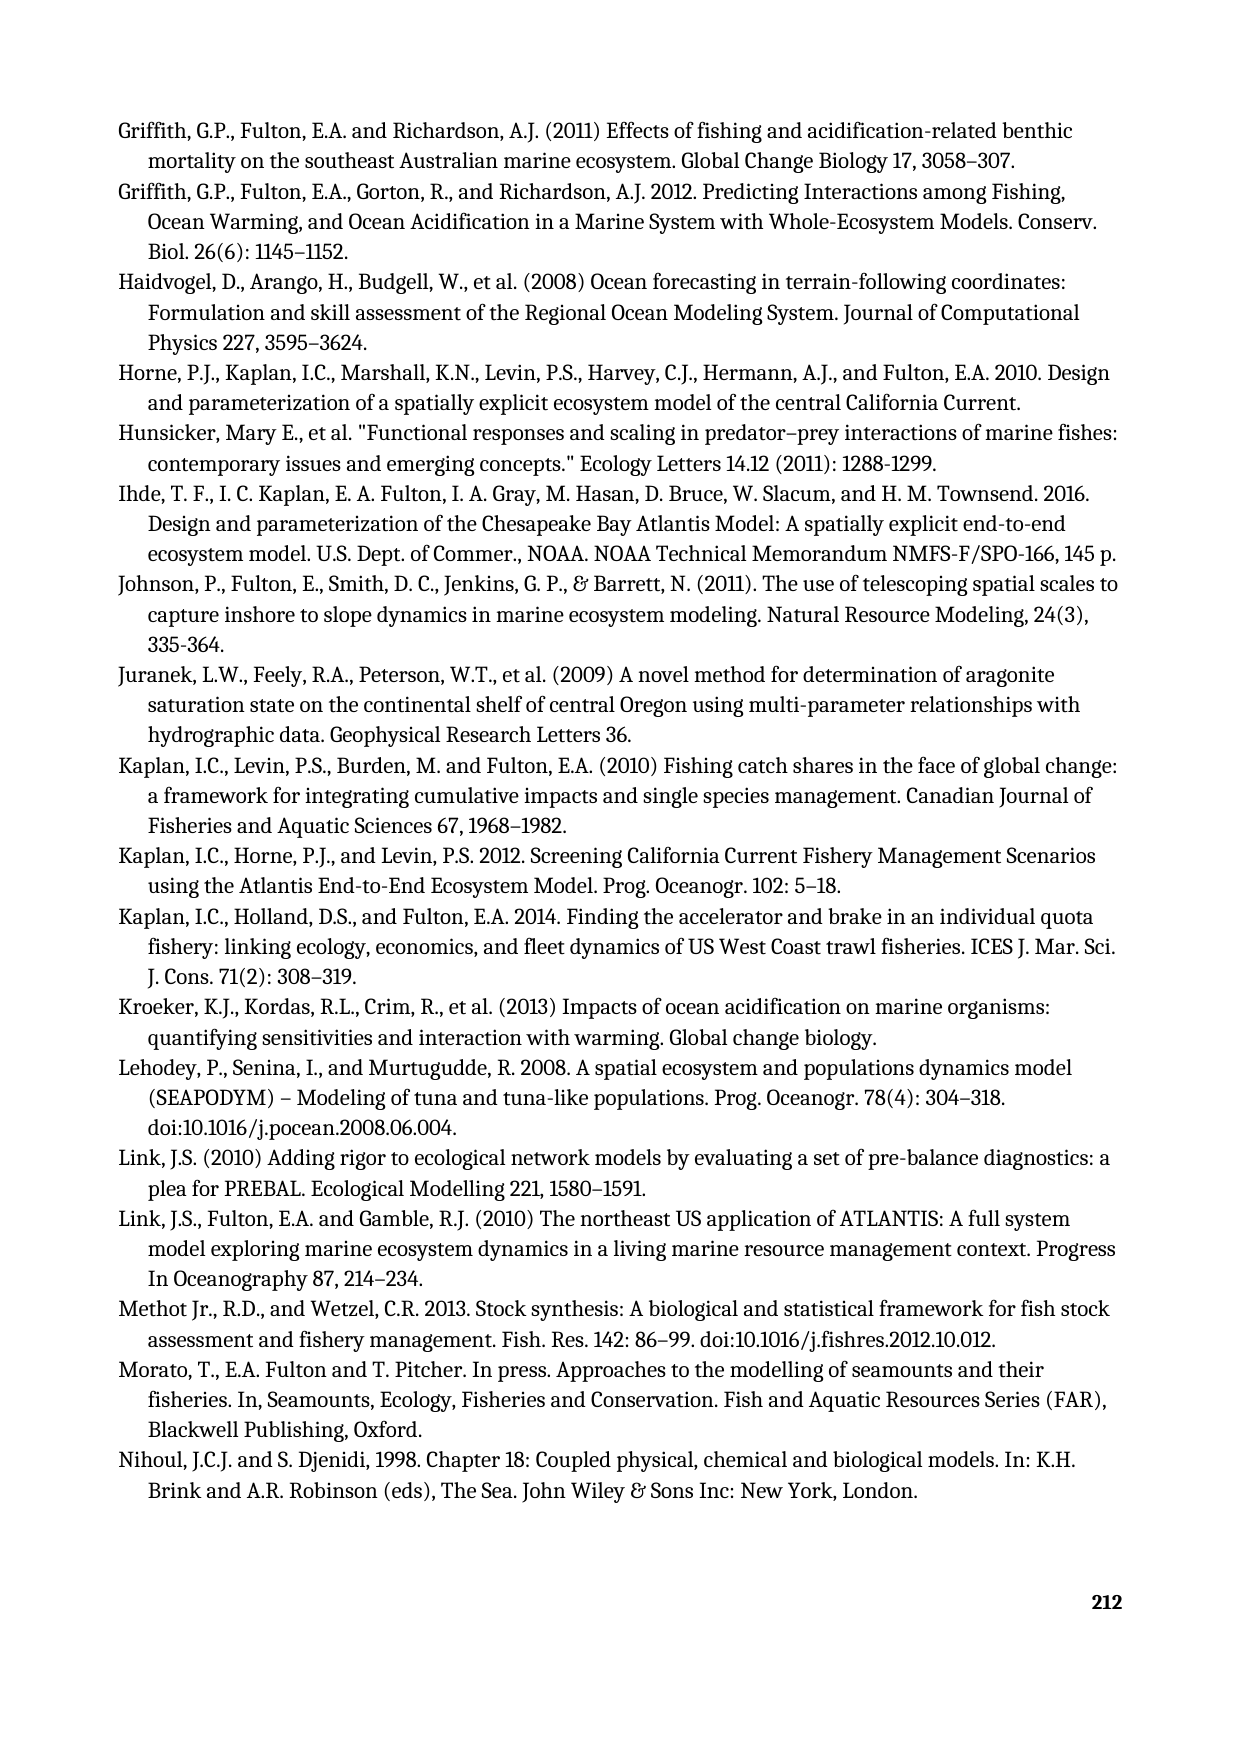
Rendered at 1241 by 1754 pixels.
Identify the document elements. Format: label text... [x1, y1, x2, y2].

text Ihde, T. F., I. C. Kaplan, E. A. Fulton, I. A. Gray, M. Hasan, D. Bruce, W. Slacum, and H. M. Townsend. 2016. Design and parameterization of the Chesapeake Bay Atlantis Model: A spatially explicit end-to-end ecosystem model. U.S. Dept. of Commer., NOAA. NOAA Technical Memorandum NMFS-F/SPO-166, 145 p. [118, 481, 1122, 567]
text Haidvogel, D., Arango, H., Budgell, W., et al. (2008) Ocean forecasting in terrain-following coordinates: Formulation and skill assessment of the Regional Ocean Modeling System. Journal of Computational Physics 227, 3595–3624. [118, 269, 1122, 356]
text Methot Jr., R.D., and Wetzel, C.R. 2013. Stock synthesis: A biological and statistical framework for fish stock assessment and fishery management. Fish. Res. 142: 86–99. doi:10.1016/j.fishres.2012.10.012. [118, 1296, 1122, 1353]
text Nihoul, J.C.J. and S. Djenidi, 1998. Chapter 18: Coupled physical, chemical and biological models. In: K.H. Brink and A.R. Robinson (eds), The Sea. John Wiley & Sons Inc: New York, London. [118, 1447, 1122, 1504]
text Horne, P.J., Kaplan, I.C., Marshall, K.N., Levin, P.S., Harvey, C.J., Hermann, A.J., and Fulton, E.A. 2010. Design and parameterization of a spatially explicit ecosystem model of the central California Current. [118, 360, 1122, 416]
text Griffith, G.P., Fulton, E.A. and Richardson, A.J. (2011) Effects of fishing and acidification-related benthic mortality on the southeast Australian marine ecosystem. Global Change Biology 17, 3058–307. [118, 118, 1122, 175]
text Griffith, G.P., Fulton, E.A., Gorton, R., and Richardson, A.J. 2012. Predicting Interactions among Fishing, Ocean Warming, and Ocean Acidification in a Marine System with Whole-Ecosystem Models. Conserv. Biol. 26(6): 1145–1152. [118, 178, 1122, 265]
text Link, J.S., Fulton, E.A. and Gamble, R.J. (2010) The northeast US application of ATLANTIS: A full system model exploring marine ecosystem dynamics in a living marine resource management context. Progress In Oceanography 87, 214–234. [118, 1206, 1122, 1292]
text Johnson, P., Fulton, E., Smith, D. C., Jenkins, G. P., & Barrett, N. (2011). The use of telescoping spatial scales to capture inshore to slope dynamics in marine ecosystem modeling. Natural Resource Modeling, 24(3), 335-364. [118, 571, 1122, 658]
text Juranek, L.W., Feely, R.A., Peterson, W.T., et al. (2009) A novel method for determination of aragonite saturation state on the continental shelf of central Oregon using multi-parameter relationships with hydrographic data. Geophysical Research Letters 36. [118, 662, 1122, 749]
text Link, J.S. (2010) Adding rigor to ecological network models by evaluating a set of pre-balance diagnostics: a plea for PREBAL. Ecological Modelling 221, 1580–1591. [118, 1145, 1122, 1202]
text Hunsicker, Mary E., et al. "Functional responses and scaling in predator–prey interactions of marine fishes: contemporary issues and emerging concepts." Ecology Letters 14.12 (2011): 1288-1299. [118, 420, 1122, 477]
text Kaplan, I.C., Holland, D.S., and Fulton, E.A. 2014. Finding the accelerator and brake in an individual quota fishery: linking ecology, economics, and fleet dynamics of US West Coast trawl fisheries. ICES J. Mar. Sci. J. Cons. 71(2): 308–319. [118, 903, 1122, 990]
text Kaplan, I.C., Horne, P.J., and Levin, P.S. 2012. Screening California Current Fishery Management Scenarios using the Atlantis End-to-End Ecosystem Model. Prog. Oceanogr. 102: 5–18. [118, 843, 1122, 900]
text Kaplan, I.C., Levin, P.S., Burden, M. and Fulton, E.A. (2010) Fishing catch shares in the face of global change: a framework for integrating cumulative impacts and single species management. Canadian Journal of Fisheries and Aquatic Sciences 67, 1968–1982. [118, 752, 1122, 839]
text Lehodey, P., Senina, I., and Murtugudde, R. 2008. A spatial ecosystem and populations dynamics model (SEAPODYM) – Modeling of tuna and tuna-like populations. Prog. Oceanogr. 78(4): 304–318. doi:10.1016/j.pocean.2008.06.004. [118, 1054, 1122, 1141]
text Morato, T., E.A. Fulton and T. Pitcher. In press. Approaches to the modelling of seamounts and their fisheries. In, Seamounts, Ecology, Fisheries and Conservation. Fish and Aquatic Resources Series (FAR), Blackwell Publishing, Oxford. [118, 1357, 1122, 1443]
text Kroeker, K.J., Kordas, R.L., Crim, R., et al. (2013) Impacts of ocean acidification on marine organisms: quantifying sensitivities and interaction with warming. Global change biology. [118, 994, 1122, 1051]
